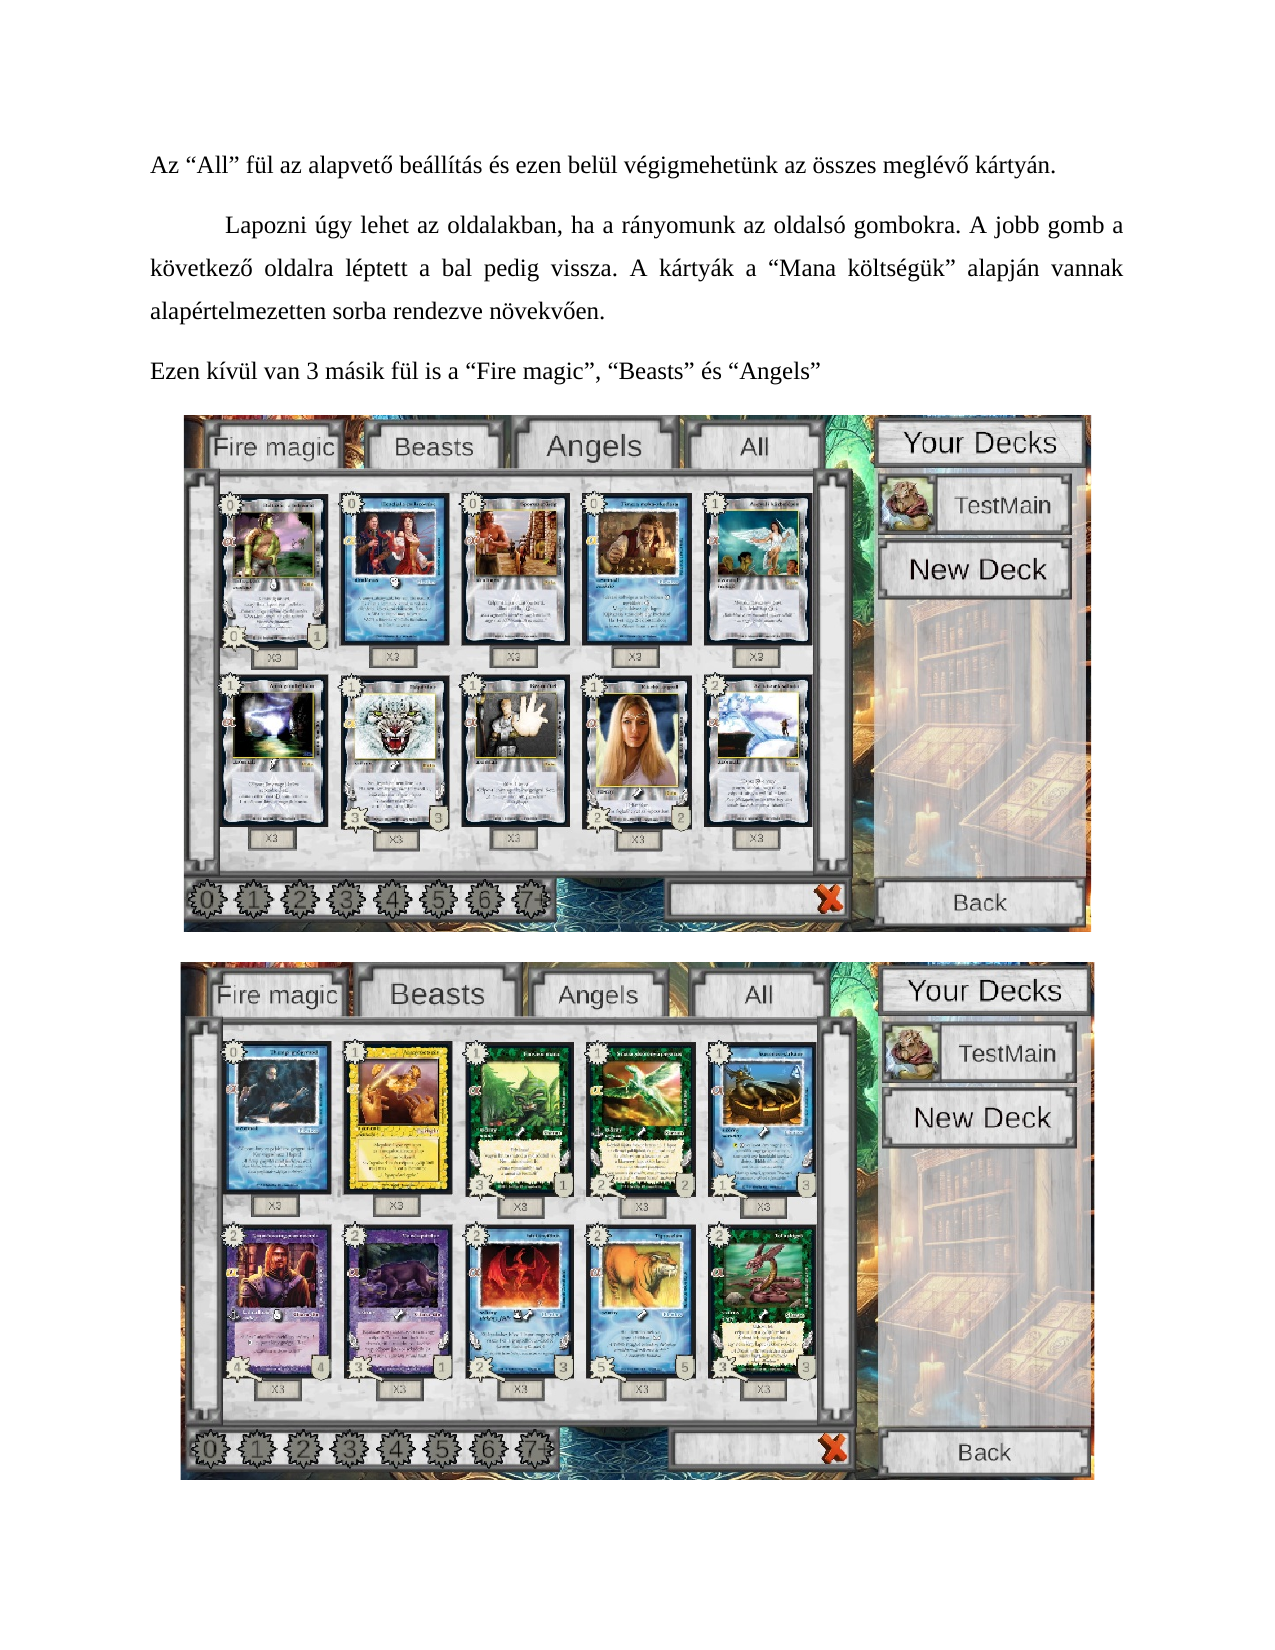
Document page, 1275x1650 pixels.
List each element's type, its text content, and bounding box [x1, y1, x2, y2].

text Lapozni úgy lehet az oldalakban, ha a rányomunk az oldalsó gombokra. A jobb gomb a következő oldalra léptett a bal pedig vissza. A kártyák a “Mana költségük” alapján vannak alapértelmezetten sorba rendezve növekvően. [150, 210, 1125, 325]
picture [180, 962, 1095, 1480]
text Az “All” fül az alapvető beállítás és ezen belül végigmehetünk az összes meglévő kártyán. [150, 150, 1125, 179]
picture [183, 415, 1092, 932]
text Ezen kívül van 3 másik fül is a “Fire magic”, “Beasts” és “Angels” [150, 356, 1125, 384]
